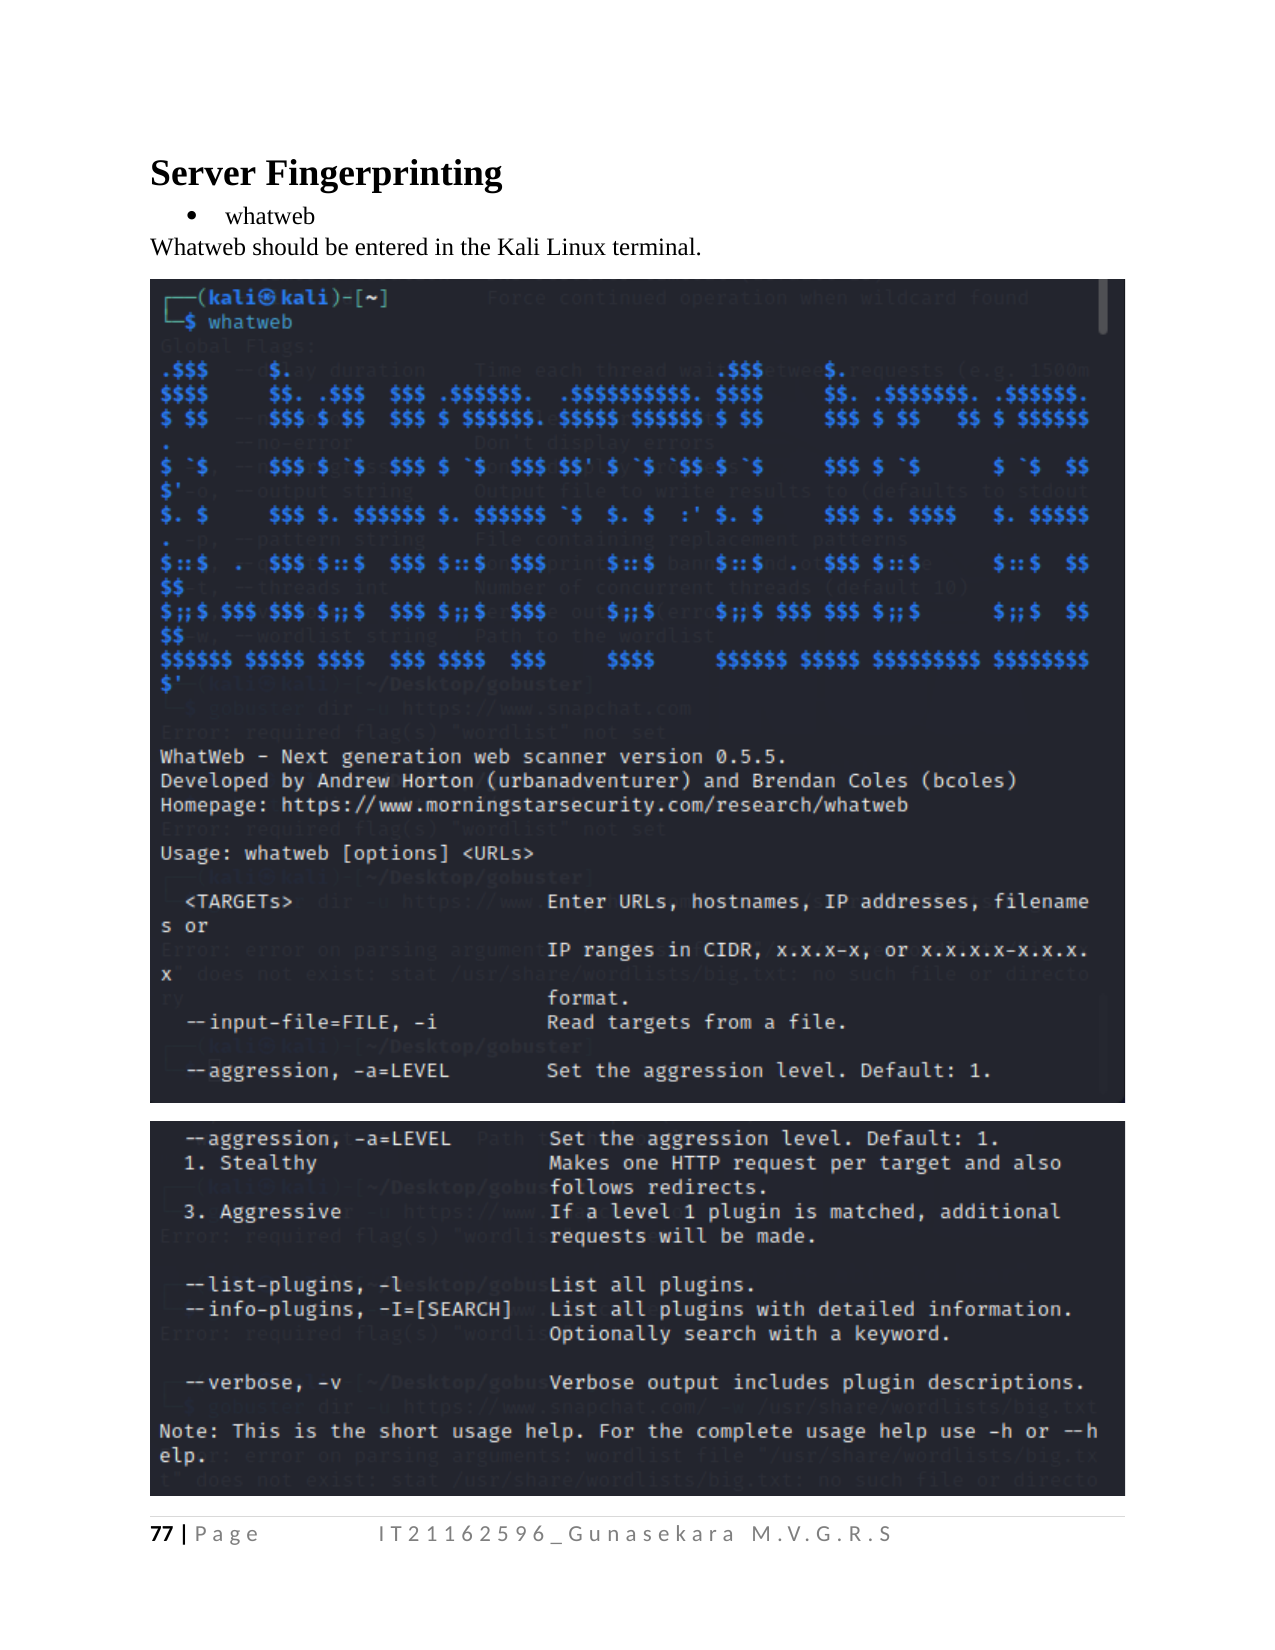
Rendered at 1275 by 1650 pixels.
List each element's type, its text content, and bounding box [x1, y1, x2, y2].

subtitle whatweb [187, 201, 1125, 229]
picture [150, 279, 1125, 1103]
picture [150, 1121, 1125, 1496]
subtitle Server Fingerprinting [150, 150, 1125, 193]
text Whatweb should be entered in the Kali Linux terminal. [150, 232, 1125, 261]
